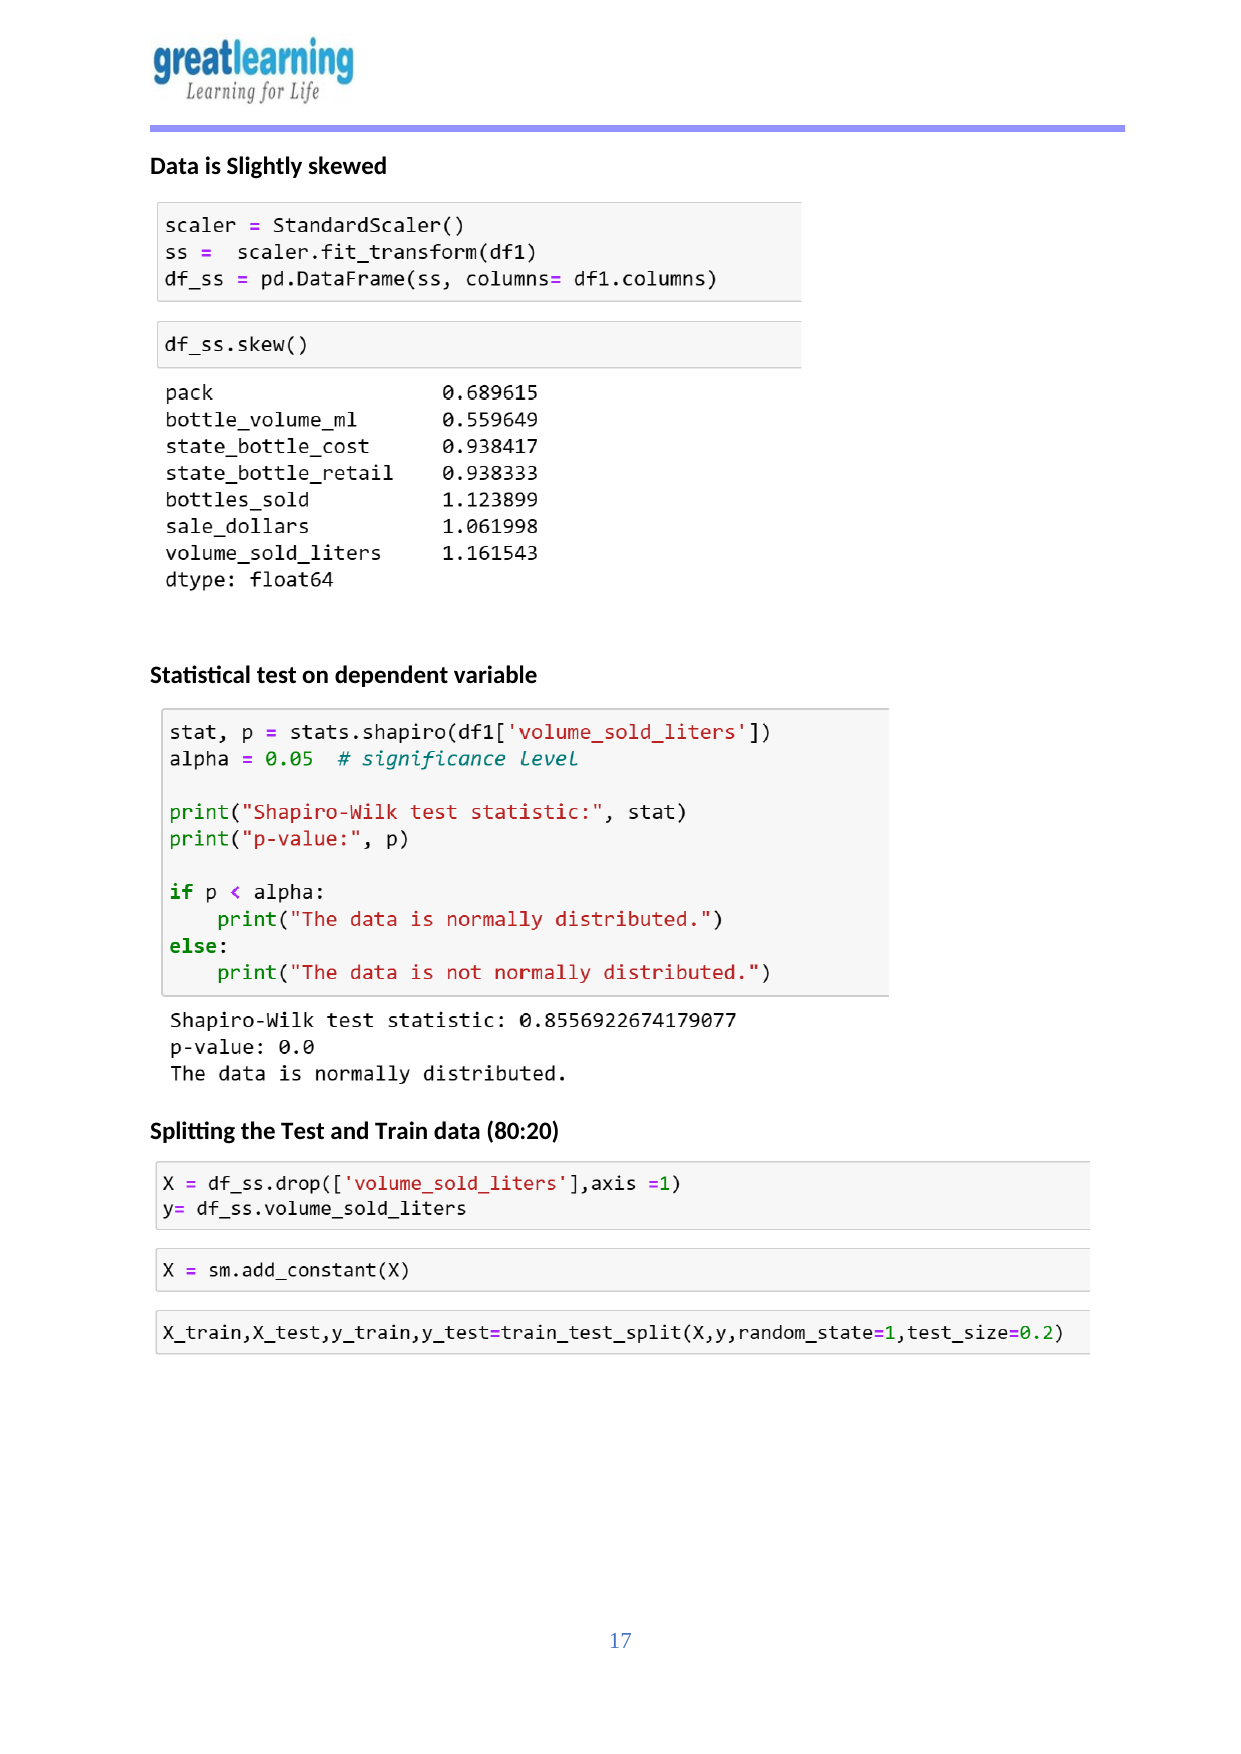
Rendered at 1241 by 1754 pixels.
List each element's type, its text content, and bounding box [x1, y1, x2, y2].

picture [150, 705, 889, 1102]
text Data is Slightly skewed [150, 150, 1069, 181]
text Splitting the Test and Train data (80:20) [150, 1115, 1069, 1146]
picture [150, 195, 802, 601]
text Statistical test on dependent variable [150, 659, 1069, 690]
picture [150, 33, 356, 106]
picture [150, 1160, 1091, 1363]
picture [150, 125, 1125, 132]
